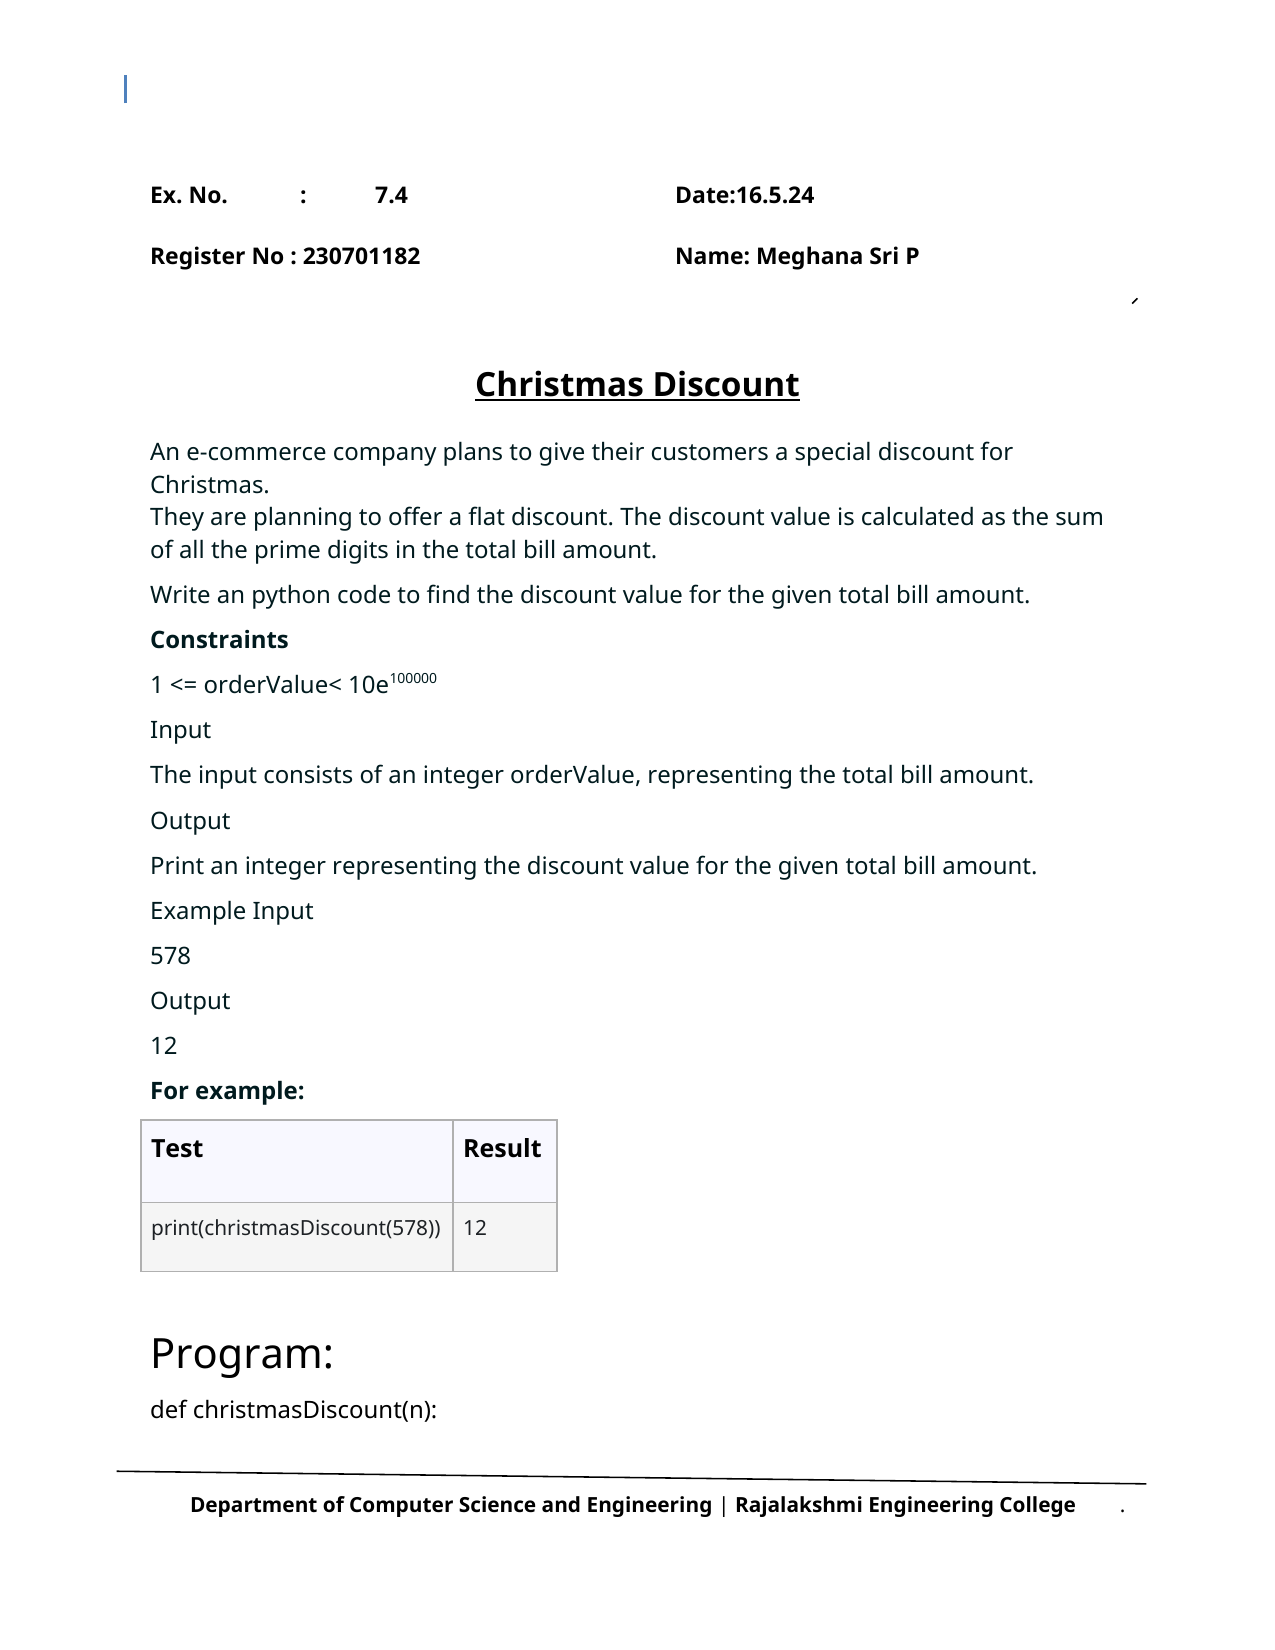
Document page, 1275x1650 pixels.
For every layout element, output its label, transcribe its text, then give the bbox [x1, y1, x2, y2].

text Output [150, 984, 1125, 1016]
text Input [150, 713, 1125, 746]
text Constraints [150, 623, 1125, 656]
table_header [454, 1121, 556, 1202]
text 578 [150, 939, 1125, 971]
text 1 <= orderValue< 10e100000 [150, 668, 1125, 701]
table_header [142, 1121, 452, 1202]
text Ex. No. : 7.4 Date:16.5.24 [150, 179, 1125, 210]
text Register No : 230701182 Name: Meghana Sri P [150, 239, 1125, 271]
text Christmas Discount [150, 360, 1125, 406]
text Program: [150, 1324, 1125, 1381]
text Output [150, 803, 1125, 836]
text def christmasDiscount(n): [150, 1393, 1125, 1426]
text The input consists of an integer orderValue, representing the total bill amount. [150, 758, 1125, 791]
text An e-commerce company plans to give their customers a special discount for Christmas. [150, 435, 1125, 500]
text Print an integer representing the discount value for the given total bill amount. [150, 848, 1125, 881]
text 12 [150, 1029, 1125, 1062]
text Example Input [150, 894, 1125, 926]
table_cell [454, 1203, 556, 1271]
text They are planning to offer a flat discount. The discount value is calculated as the sum of all the prime digits in the total bill amount. [150, 500, 1125, 565]
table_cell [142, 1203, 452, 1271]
text Write an python code to find the discount value for the given total bill amount. [150, 578, 1125, 611]
text For example: [150, 1074, 1125, 1107]
